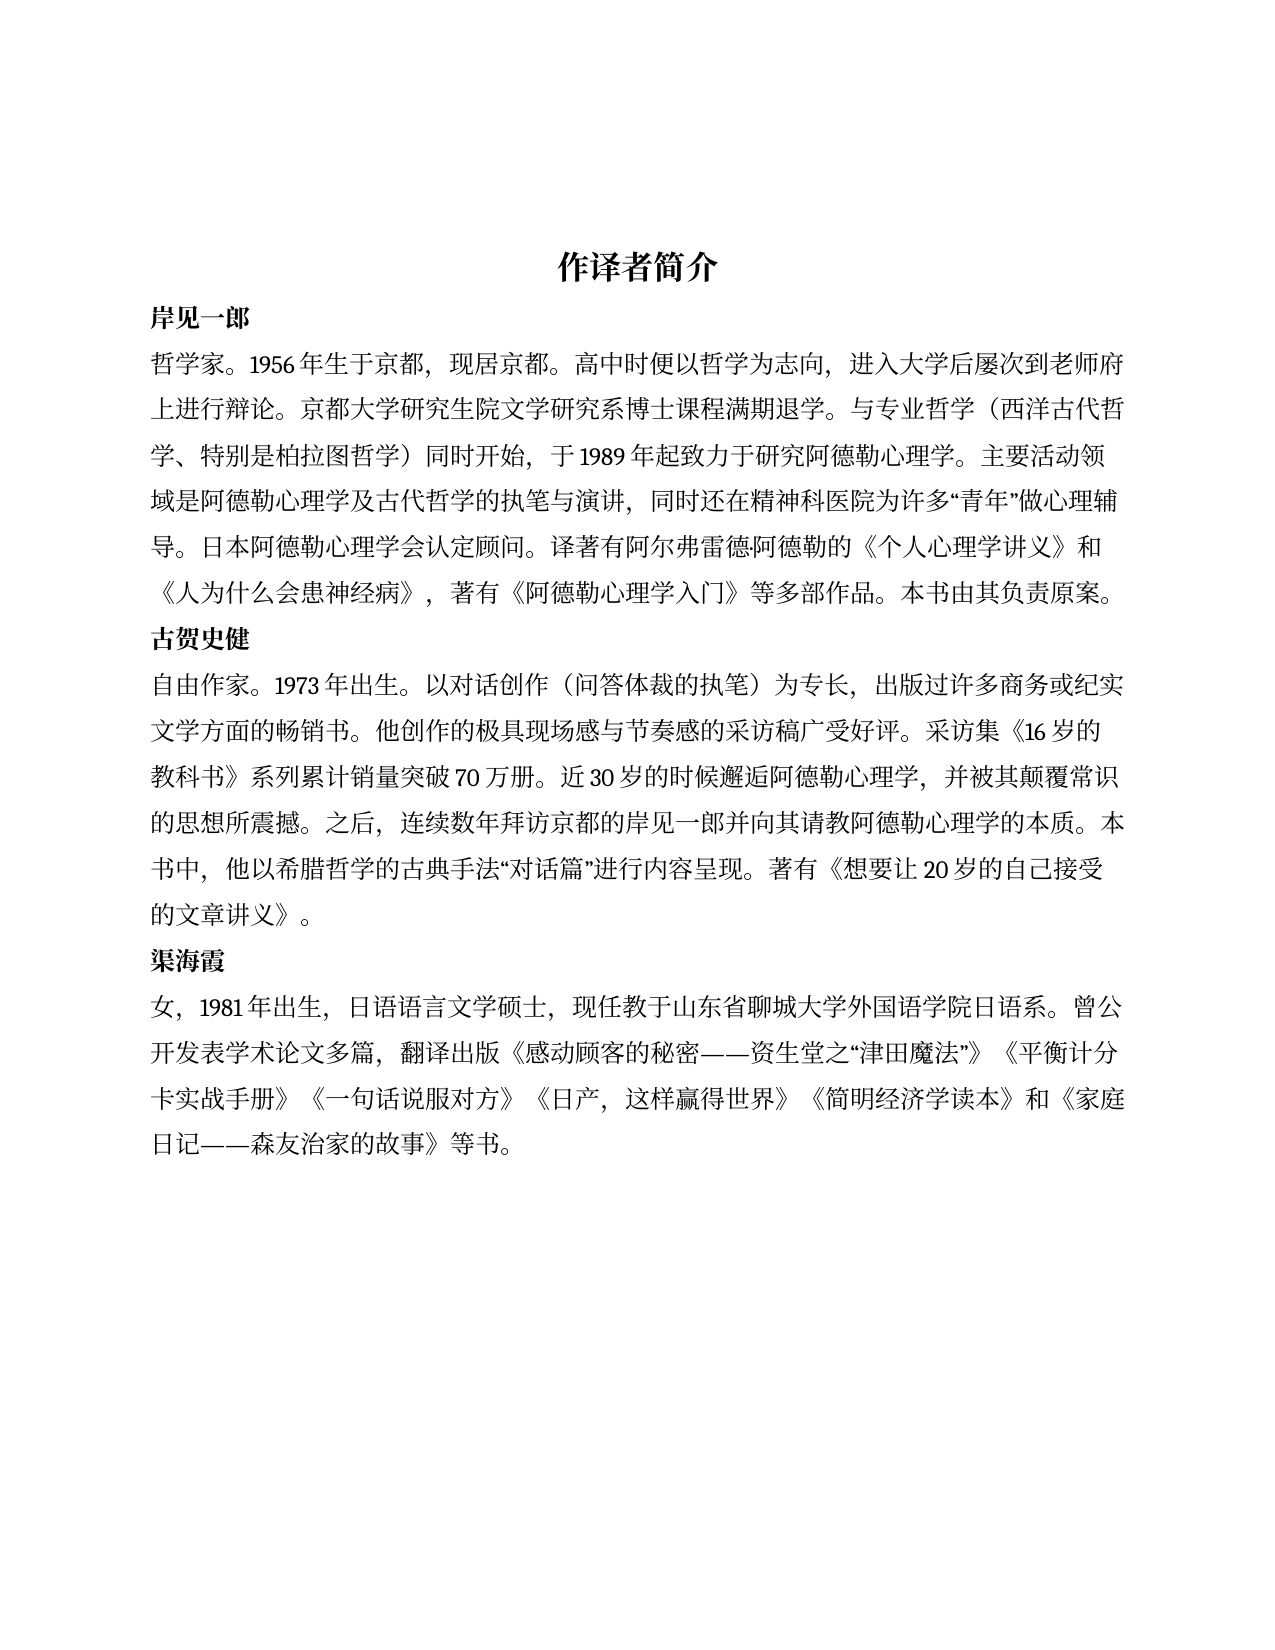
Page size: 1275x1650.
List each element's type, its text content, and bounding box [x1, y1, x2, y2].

text 自由作家。1973年出生。以对话创作（问答体裁的执笔）为专长，出版过许多商务或纪实文学方面的畅销书。他创作的极具现场感与节奏感的采访稿广受好评。采访集《16岁的教科书》系列累计销量突破70万册。近30岁的时候邂逅阿德勒心理学，并被其颠覆常识的思想所震撼。之后，连续数年拜访京都的岸见一郎并向其请教阿德勒心理学的本质。本书中，他以希腊哲学的古典手法“对话篇”进行内容呈现。著有《想要让20岁的自己接受的文章讲义》。 [150, 655, 1125, 931]
text 古贺史健 [150, 609, 1125, 655]
text 渠海霞 [150, 931, 1125, 976]
text 女，1981年出生，日语语言文学硕士，现任教于山东省聊城大学外国语学院日语系。曾公开发表学术论文多篇，翻译出版《感动顾客的秘密——资生堂之“津田魔法”》《平衡计分卡实战手册》《一句话说服对方》《日产，这样赢得世界》《简明经济学读本》和《家庭日记——森友治家的故事》等书。 [150, 976, 1125, 1160]
subtitle 作译者简介 [150, 239, 1125, 287]
text 岸见一郎 [150, 287, 1125, 333]
text 哲学家。1956年生于京都，现居京都。高中时便以哲学为志向，进入大学后屡次到老师府上进行辩论。京都大学研究生院文学研究系博士课程满期退学。与专业哲学（西洋古代哲学、特别是柏拉图哲学）同时开始，于1989年起致力于研究阿德勒心理学。主要活动领域是阿德勒心理学及古代哲学的执笔与演讲，同时还在精神科医院为许多“青年”做心理辅导。日本阿德勒心理学会认定顾问。译著有阿尔弗雷德·阿德勒的《个人心理学讲义》和《人为什么会患神经病》，著有《阿德勒心理学入门》等多部作品。本书由其负责原案。 [150, 333, 1125, 609]
